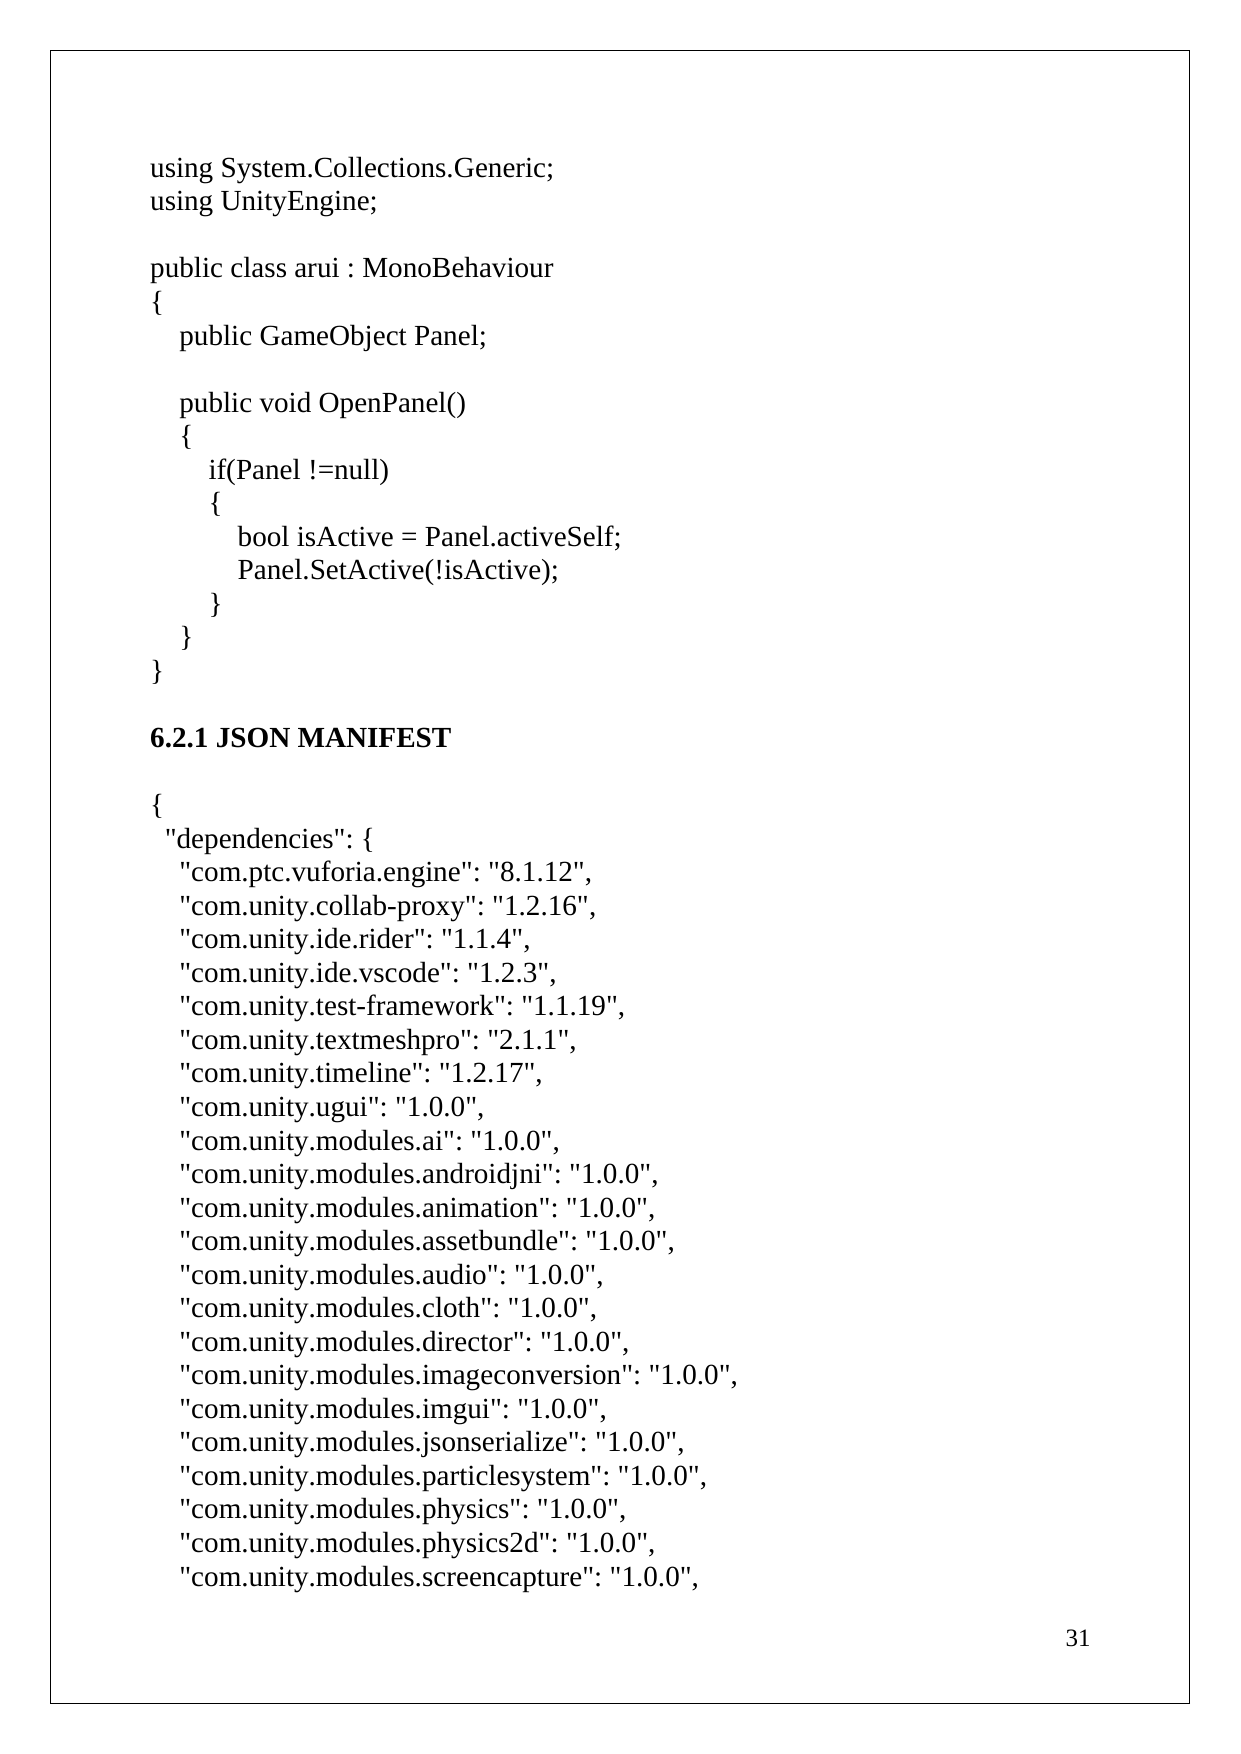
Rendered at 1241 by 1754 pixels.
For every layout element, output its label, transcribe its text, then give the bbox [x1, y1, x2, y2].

text using System.Collections.Generic; [150, 150, 1090, 183]
text "com.ptc.vuforia.engine": "8.1.12", [150, 854, 1090, 888]
text "com.unity.modules.androidjni": "1.0.0", [150, 1156, 1090, 1190]
text "com.unity.modules.physics2d": "1.0.0", [150, 1525, 1090, 1559]
text "dependencies": { [150, 821, 1090, 854]
text Panel.SetActive(!isActive); [150, 552, 1090, 586]
text "com.unity.modules.imgui": "1.0.0", [150, 1391, 1090, 1424]
text bool isActive = Panel.activeSelf; [150, 519, 1090, 552]
text { [150, 485, 1090, 519]
text "com.unity.textmeshpro": "2.1.1", [150, 1022, 1090, 1056]
text { [150, 284, 1090, 318]
text } [150, 619, 1090, 653]
text if(Panel !=null) [150, 452, 1090, 485]
text "com.unity.modules.physics": "1.0.0", [150, 1492, 1090, 1525]
text public class arui : MonoBehaviour [150, 251, 1090, 284]
text "com.unity.test-framework": "1.1.19", [150, 988, 1090, 1022]
text "com.unity.ide.vscode": "1.2.3", [150, 955, 1090, 988]
text "com.unity.modules.audio": "1.0.0", [150, 1257, 1090, 1290]
text } [150, 586, 1090, 619]
text "com.unity.modules.animation": "1.0.0", [150, 1190, 1090, 1223]
text { [150, 418, 1090, 452]
text "com.unity.modules.screencapture": "1.0.0", [150, 1559, 1090, 1592]
text "com.unity.modules.assetbundle": "1.0.0", [150, 1223, 1090, 1257]
text "com.unity.modules.imageconversion": "1.0.0", [150, 1357, 1090, 1391]
text "com.unity.timeline": "1.2.17", [150, 1056, 1090, 1089]
text public void OpenPanel() [150, 385, 1090, 418]
text } [150, 653, 1090, 687]
text "com.unity.modules.ai": "1.0.0", [150, 1123, 1090, 1156]
text "com.unity.ide.rider": "1.1.4", [150, 921, 1090, 955]
text "com.unity.modules.cloth": "1.0.0", [150, 1290, 1090, 1324]
text "com.unity.collab-proxy": "1.2.16", [150, 888, 1090, 921]
text "com.unity.ugui": "1.0.0", [150, 1089, 1090, 1123]
text "com.unity.modules.particlesystem": "1.0.0", [150, 1458, 1090, 1492]
text "com.unity.modules.jsonserialize": "1.0.0", [150, 1424, 1090, 1458]
text using UnityEngine; [150, 183, 1090, 217]
text public GameObject Panel; [150, 318, 1090, 351]
text "com.unity.modules.director": "1.0.0", [150, 1324, 1090, 1357]
text 6.2.1 JSON MANIFEST [150, 720, 1090, 754]
text { [150, 787, 1090, 821]
